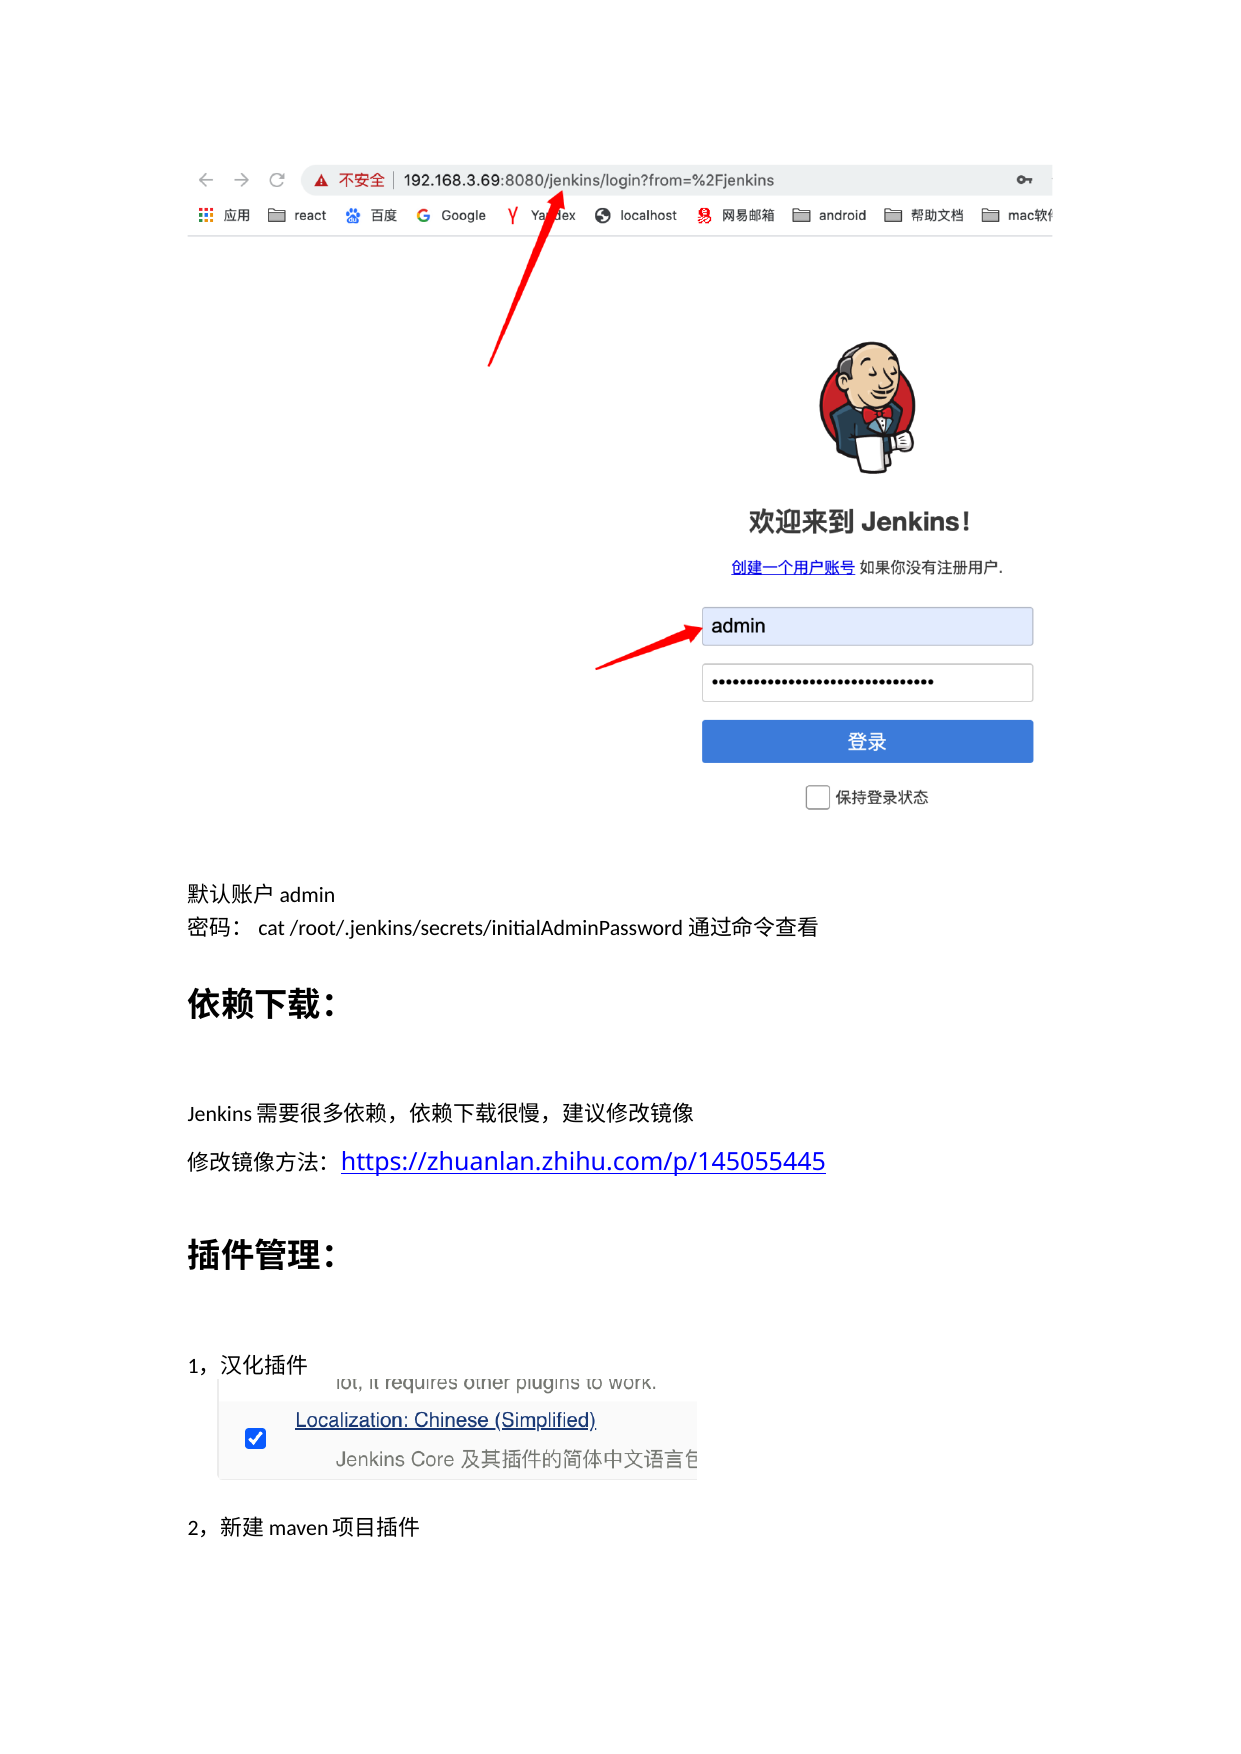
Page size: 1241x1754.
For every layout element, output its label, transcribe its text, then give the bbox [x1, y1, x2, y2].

picture [187, 162, 1053, 849]
text 修改镜像方法：https://zhuanlan.zhihu.com/p/145055445 [187, 1128, 1053, 1193]
text 2，新建maven项目插件 [187, 1510, 1053, 1542]
text 1，汉化插件 [187, 1347, 1053, 1380]
text 默认账户admin [187, 877, 1053, 909]
subtitle 插件管理： [187, 1220, 1053, 1285]
text 密码： cat /root/.jenkins/secrets/initialAdminPassword 通过命令查看 [187, 909, 1053, 942]
text Jenkins需要很多依赖，依赖下载很慢，建议修改镜像 [187, 1096, 1053, 1128]
picture [187, 1379, 697, 1502]
subtitle 依赖下载： [187, 969, 1053, 1034]
